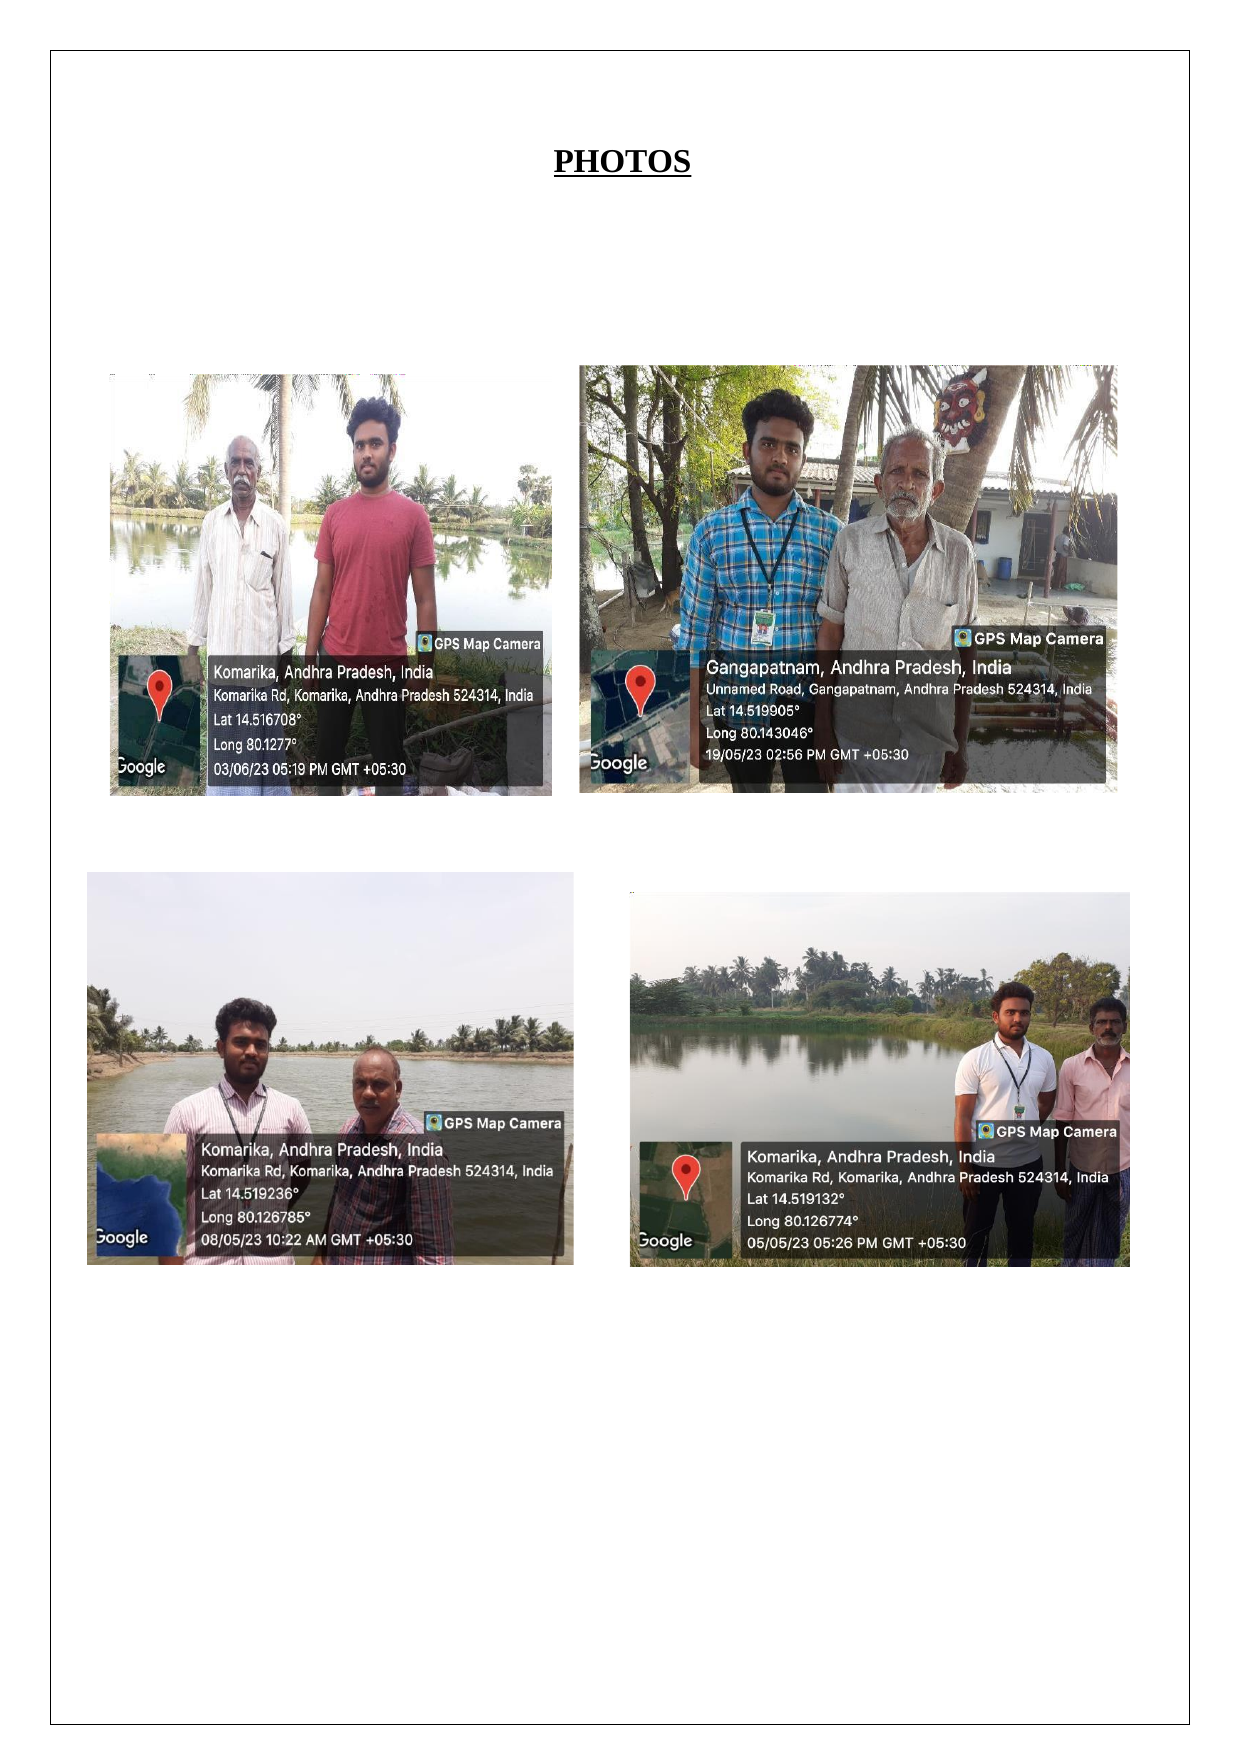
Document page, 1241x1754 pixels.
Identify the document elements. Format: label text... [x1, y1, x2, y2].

picture [629, 892, 1130, 1267]
picture [579, 365, 1118, 793]
picture [109, 374, 552, 796]
picture [87, 872, 574, 1265]
text PHOTOS [128, 141, 1117, 180]
